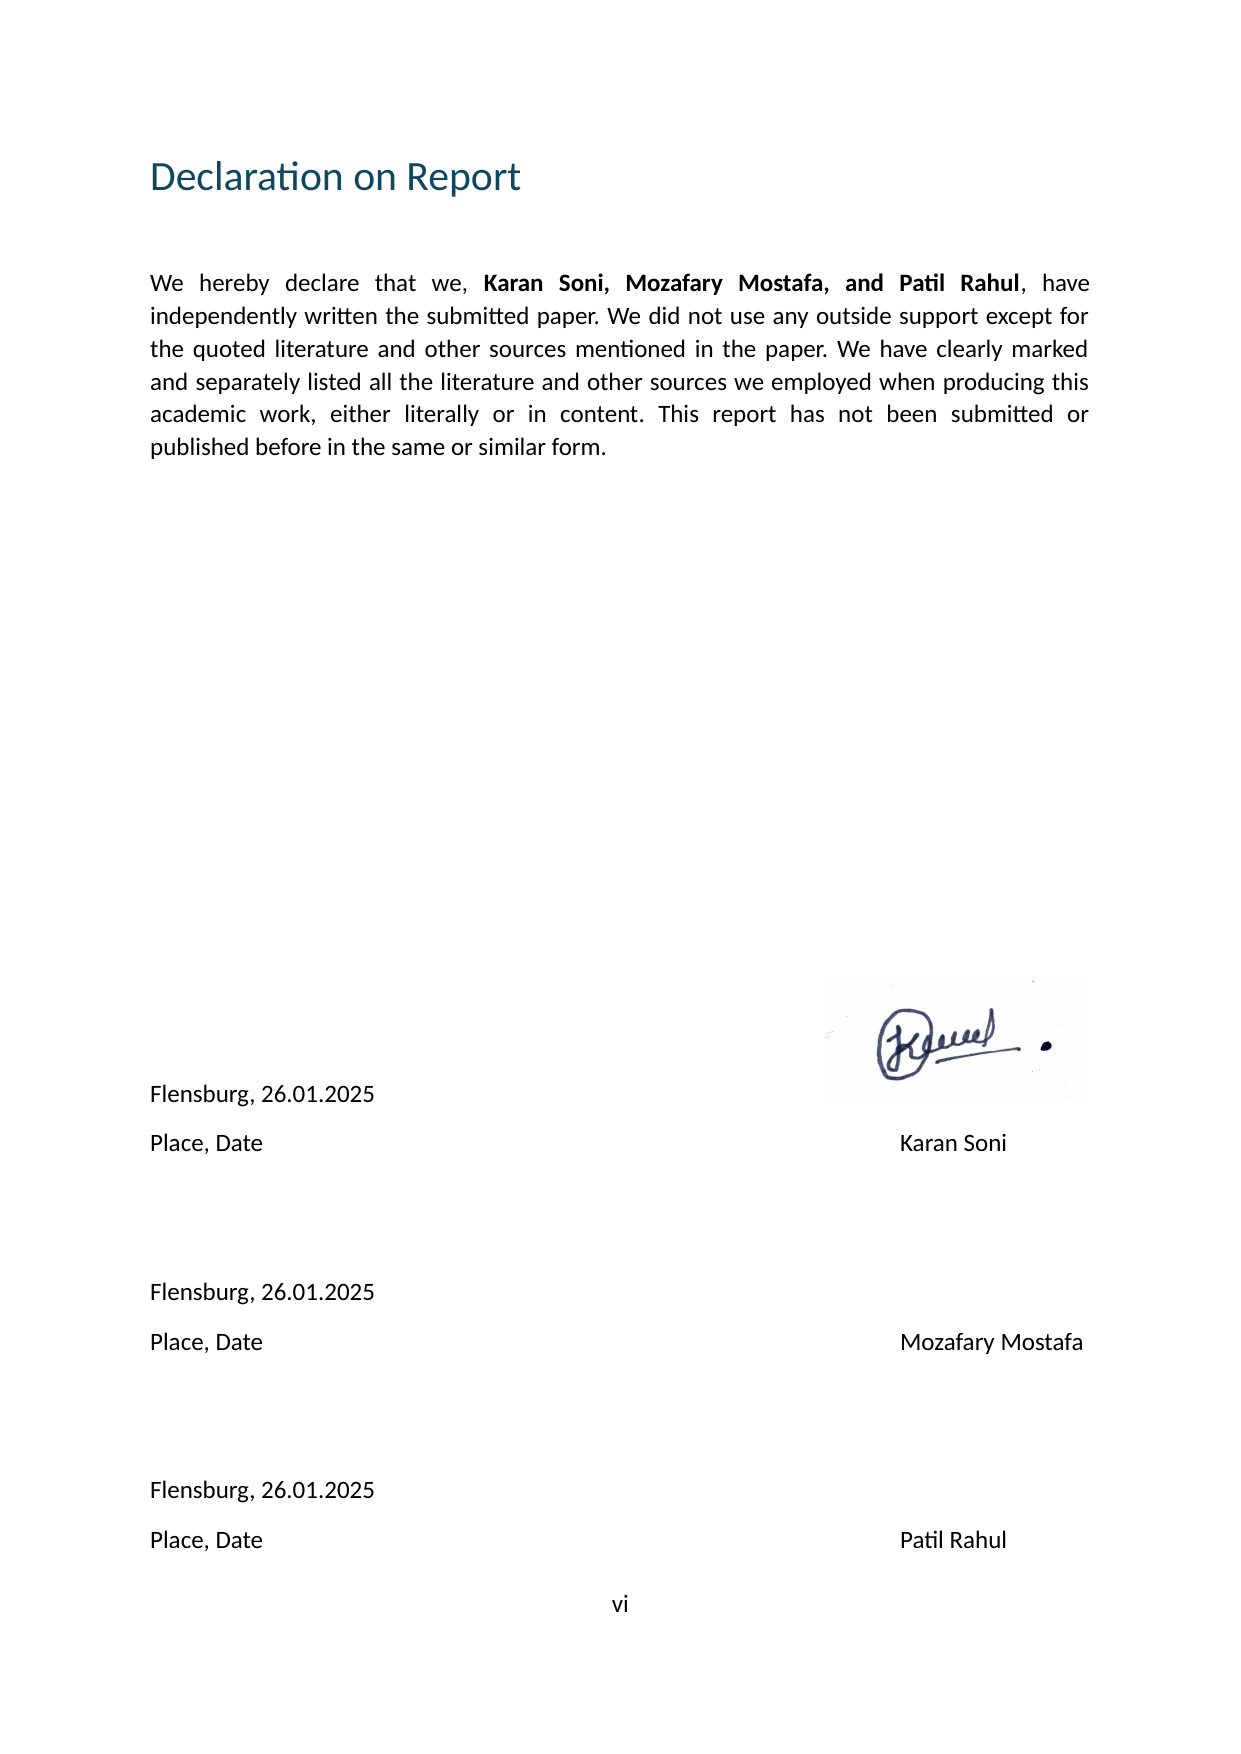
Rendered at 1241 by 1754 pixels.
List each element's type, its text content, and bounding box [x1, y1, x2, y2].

text We hereby declare that we, Karan Soni, Mozafary Mostafa, and Patil Rahul, have independently written the submitted paper. We did not use any outside support except for the quoted literature and other sources mentioned in the paper. We have clearly marked and separately listed all the literature and other sources we employed when producing this academic work, either literally or in content. This report has not been submitted or published before in the same or similar form. [150, 267, 1090, 462]
text Flensburg, 26.01.2025 [150, 1276, 1090, 1307]
text Place, Date Mozafary Mostafa [150, 1326, 1090, 1356]
text Place, Date Patil Rahul [150, 1524, 1090, 1554]
text Place, Date Karan Soni [150, 1127, 1090, 1158]
subtitle Declaration on Report [150, 150, 1090, 201]
picture [825, 977, 1089, 1102]
text Flensburg, 26.01.2025 [150, 1474, 1090, 1505]
